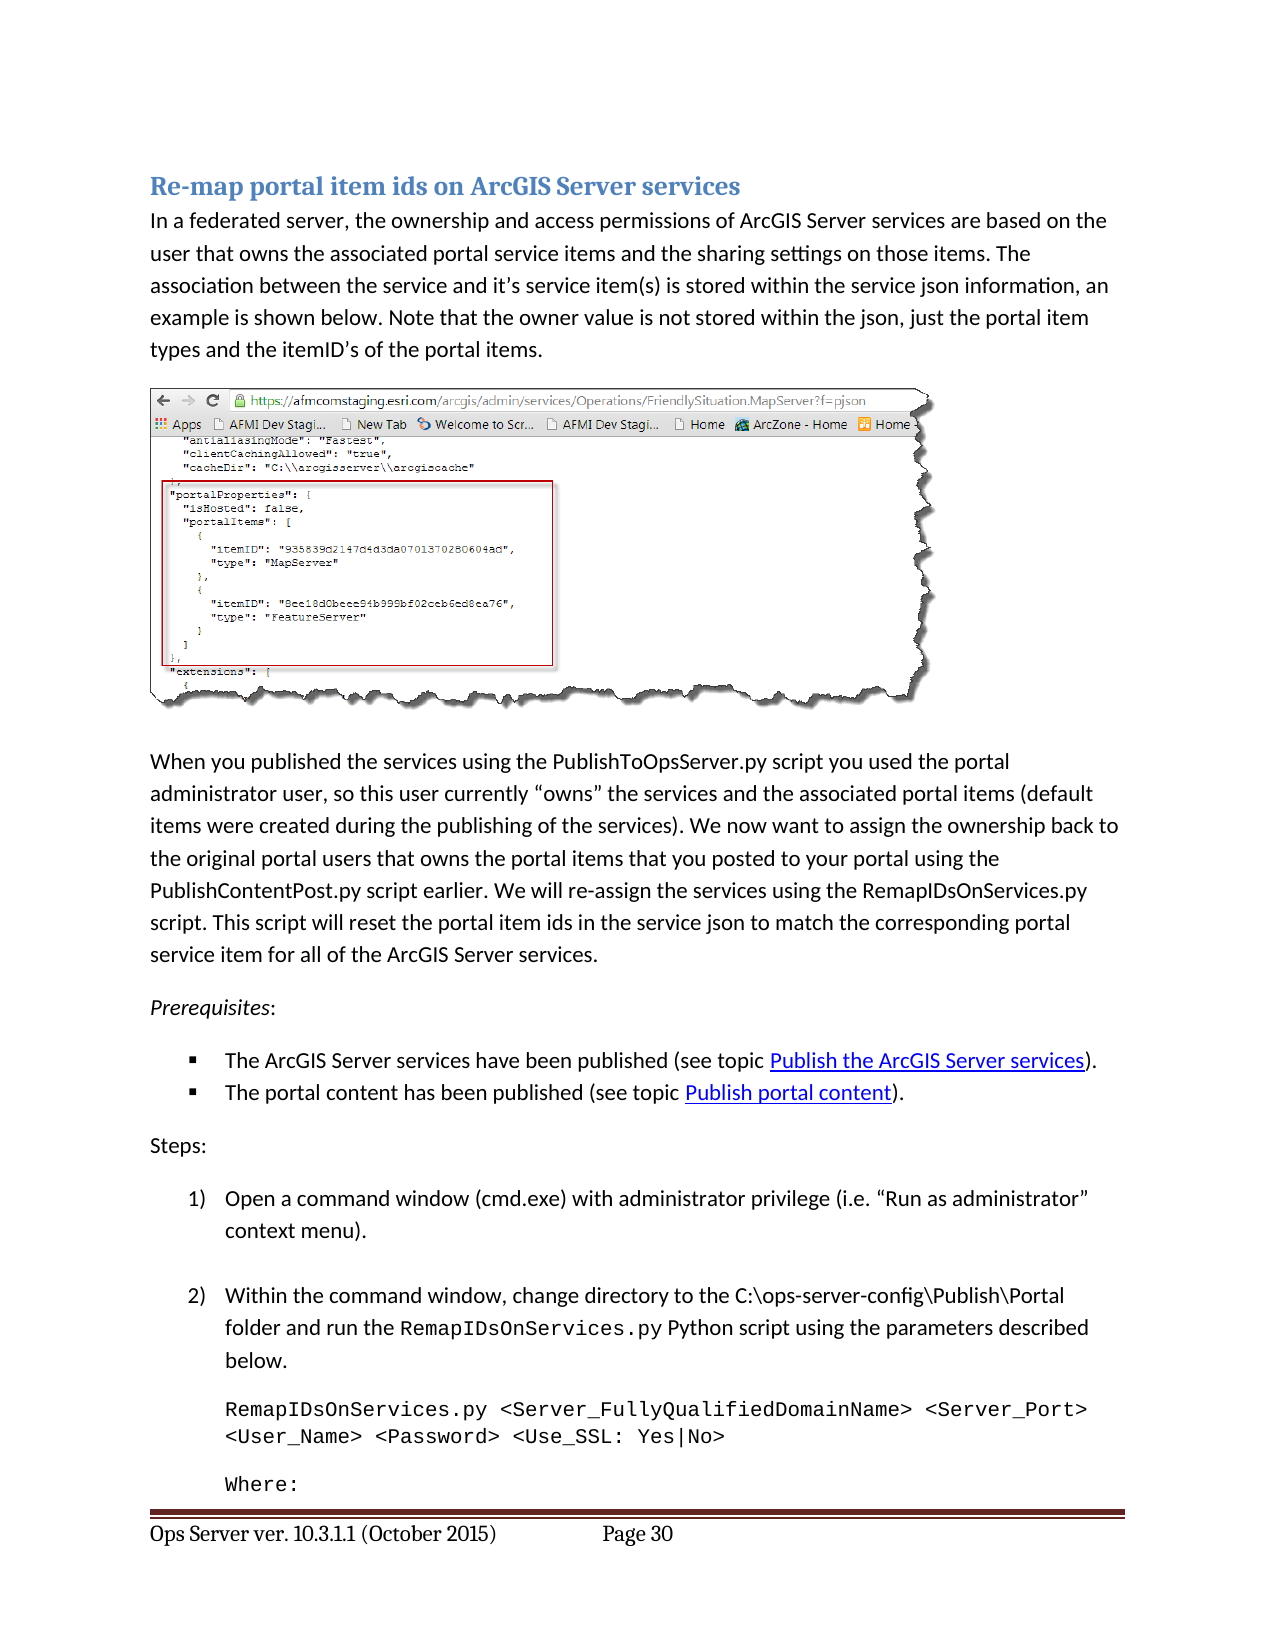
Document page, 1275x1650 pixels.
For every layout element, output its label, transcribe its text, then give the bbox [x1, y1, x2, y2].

picture [150, 388, 949, 722]
text RemapIDsOnServices.py <Server_FullyQualifiedDomainName> <Server_Port> <User_Name> <Password> <Use_SSL: Yes|No> [225, 1399, 1125, 1450]
subtitle Re-map portal item ids on ArcGIS Server services [150, 171, 1125, 202]
text Prerequisites: [150, 993, 1125, 1021]
text In a federated server, the ownership and access permissions of ArcGIS Server services are based on the user that owns the associated portal service items and the sharing settings on those items. The association between the service and it’s service item(s) is stored within the service json information, an example is shown below. Note that the owner value is not stored within the json, just the portal item types and the itemID’s of the portal items. [150, 207, 1125, 363]
text Steps: [150, 1131, 1125, 1159]
text When you published the services using the PublishToOpsServer.py script you used the portal administrator user, so this user currently “owns” the services and the associated portal items (default items were created during the publishing of the services). We now want to assign the ownership back to the original portal users that owns the portal items that you posted to your portal using the PublishContentPost.py script earlier. We will re-assign the services using the RemapIDsOnServices.py script. This script will reset the portal item ids in the service json to match the corresponding portal service item for all of the ArcGIS Server services. [150, 747, 1125, 968]
list The ArcGIS Server services have been published (see topic Publish the ArcGIS Server services). [187, 1046, 1125, 1074]
list Open a command window (cmd.exe) with administrator privilege (i.e. “Run as administrator” context menu). [187, 1184, 1125, 1245]
list Within the command window, change directory to the C:\ops-server-config\Publish\Portal folder and run the RemapIDsOnServices.py Python script using the parameters described below. [187, 1281, 1125, 1374]
list The portal content has been published (see topic Publish portal content). [187, 1078, 1125, 1106]
text Where: [150, 1474, 1125, 1498]
